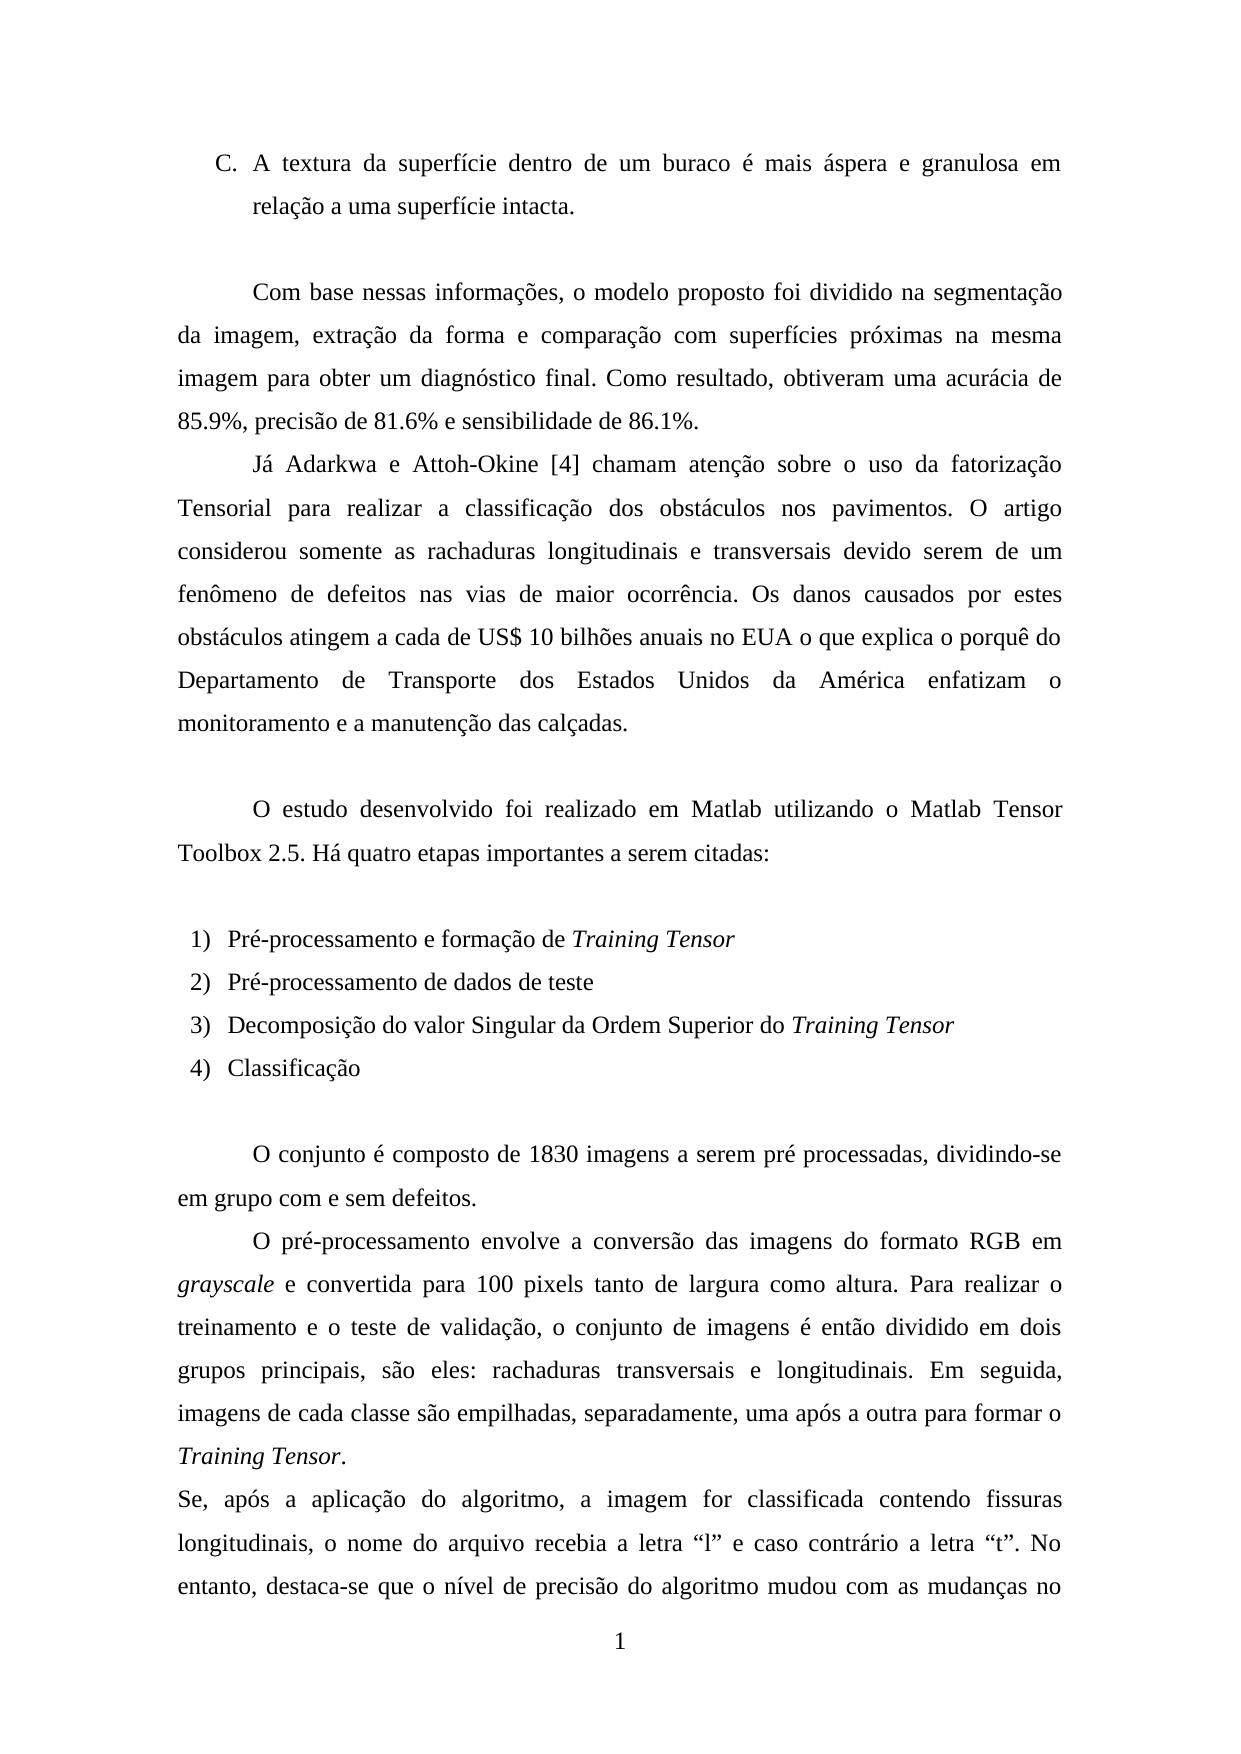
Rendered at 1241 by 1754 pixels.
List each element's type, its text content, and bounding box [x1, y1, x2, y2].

list A textura da superfície dentro de um buraco é mais áspera e granulosa em relação a uma superfície intacta. [215, 148, 1063, 219]
list Classificação [190, 1053, 1063, 1082]
list Já Adarkwa e Attoh-Okine [4] chamam atenção sobre o uso da fatorização Tensorial para realizar a classificação dos obstáculos nos pavimentos. O artigo considerou somente as rachaduras longitudinais e transversais devido serem de um fenômeno de defeitos nas vias de maior ocorrência. Os danos causados por estes obstáculos atingem a cada de US$ 10 bilhões anuais no EUA o que explica o porquê do Departamento de Transporte dos Estados Unidos da América enfatizam o monitoramento e a manutenção das calçadas. [177, 449, 1063, 737]
list Pré-processamento e formação de Training Tensor [190, 924, 1063, 953]
text O pré-processamento envolve a conversão das imagens do formato RGB em grayscale e convertida para 100 pixels tanto de largura como altura. Para realizar o treinamento e o teste de validação, o conjunto de imagens é então dividido em dois grupos principais, são eles: rachaduras transversais e longitudinais. Em seguida, imagens de cada classe são empilhadas, separadamente, uma após a outra para formar o Training Tensor. [177, 1226, 1063, 1470]
list O estudo desenvolvido foi realizado em Matlab utilizando o Matlab Tensor Toolbox 2.5. Há quatro etapas importantes a serem citadas: [177, 794, 1063, 866]
text O conjunto é composto de 1830 imagens a serem pré processadas, dividindo-se em grupo com e sem defeitos. [177, 1139, 1063, 1211]
list Decomposição do valor Singular da Ordem Superior do Training Tensor [190, 1010, 1063, 1039]
list Com base nessas informações, o modelo proposto foi dividido na segmentação da imagem, extração da forma e comparação com superfícies próximas na mesma imagem para obter um diagnóstico final. Como resultado, obtiveram uma acurácia de 85.9%, precisão de 81.6% e sensibilidade de 86.1%. [177, 277, 1063, 435]
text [177, 1484, 1063, 1599]
list Pré-processamento de dados de teste [190, 967, 1063, 996]
